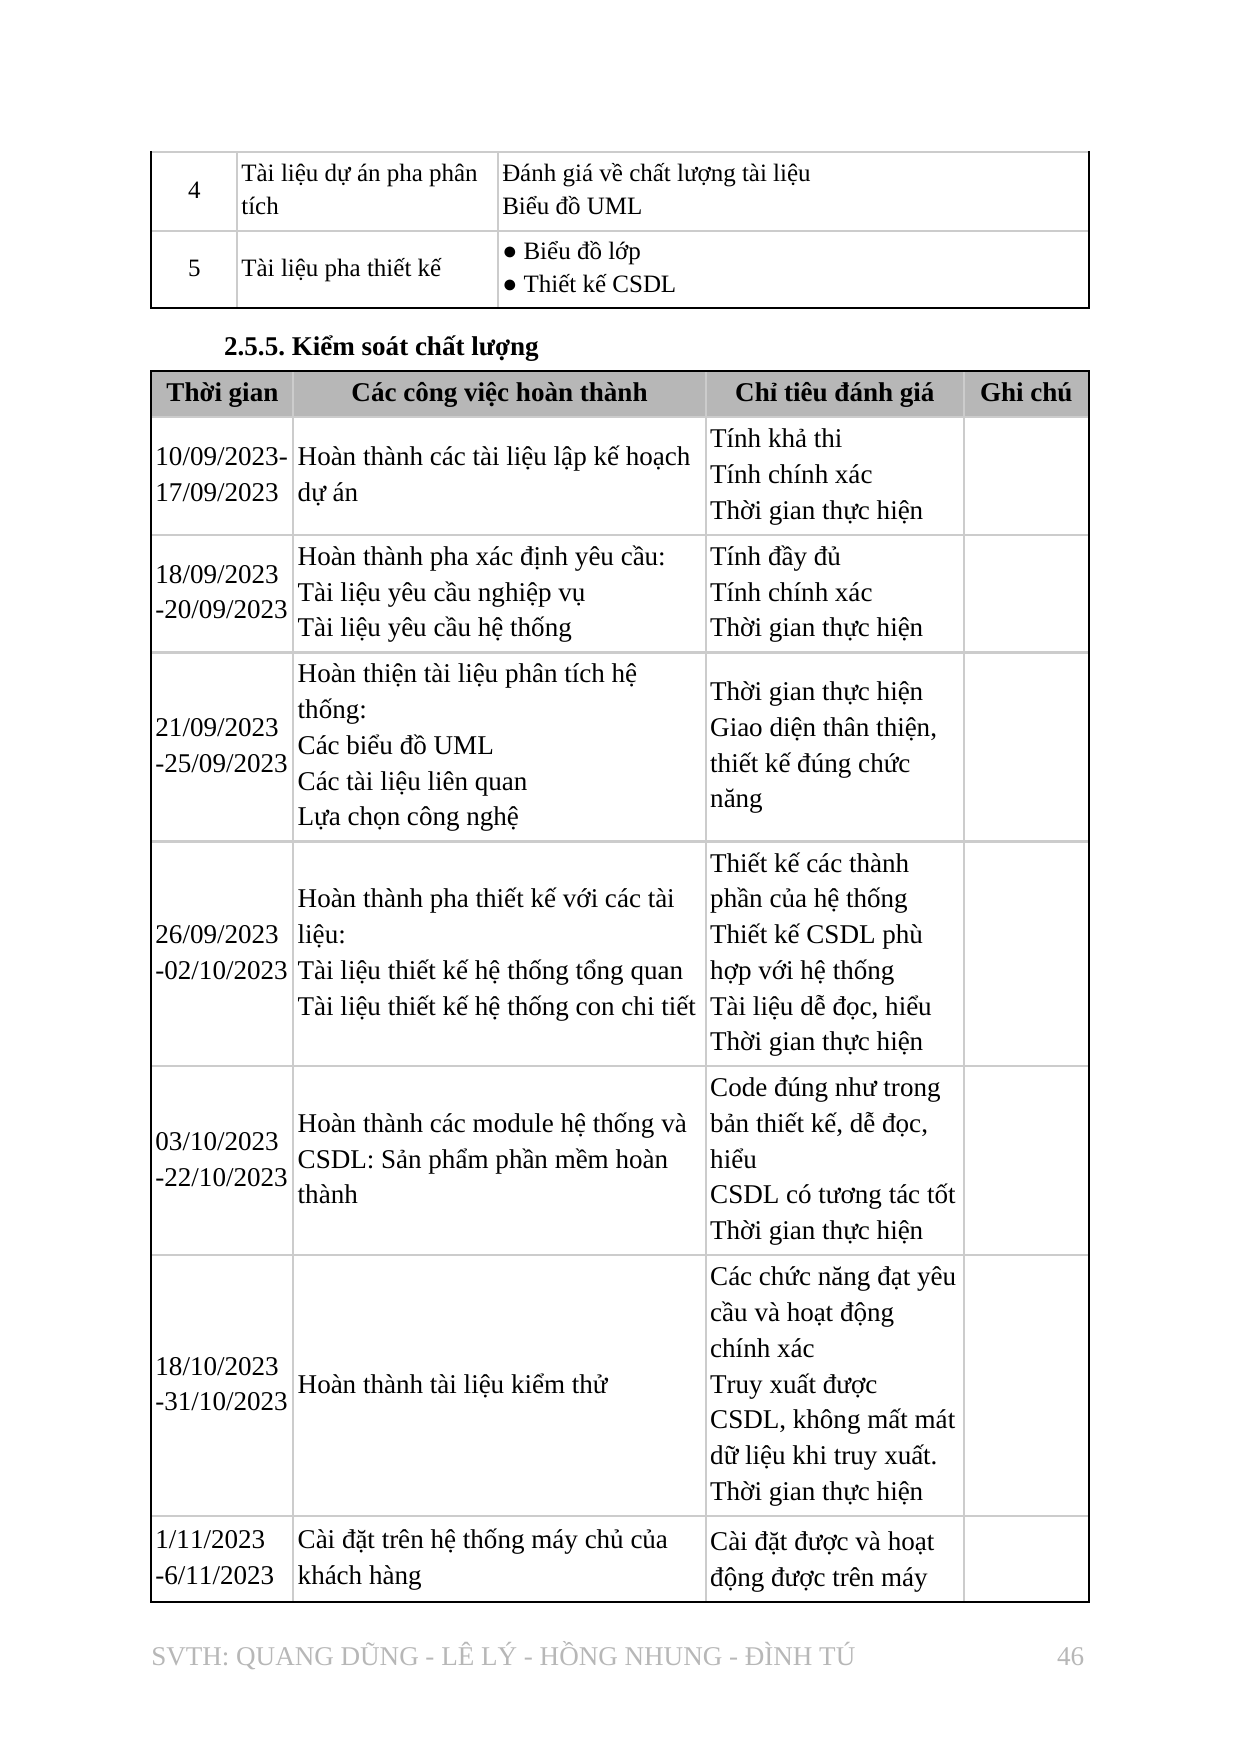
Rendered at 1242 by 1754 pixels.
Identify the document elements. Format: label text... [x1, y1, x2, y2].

table_cell 18/09/2023 -20/09/2023 [152, 536, 292, 651]
subtitle 2.5.5. Kiểm soát chất lượng [224, 330, 1090, 361]
table_cell [965, 1517, 1088, 1601]
table_cell Hoàn thành pha thiết kế với các tài liệu: Tài liệu thiết kế hệ thống tổng quan Tài liệu thiết kế hệ thống con chi tiết [294, 843, 705, 1065]
table_cell Thời gian thực hiện Giao diện thân thiện, thiết kế đúng chức năng [707, 654, 963, 840]
table_cell [965, 418, 1088, 534]
table_cell Hoàn thành pha xác định yêu cầu: Tài liệu yêu cầu nghiệp vụ Tài liệu yêu cầu hệ thống [294, 536, 705, 651]
table_cell Hoàn thành tài liệu kiểm thử [294, 1256, 705, 1515]
table_cell Hoàn thành các tài liệu lập kế hoạch dự án [294, 418, 705, 534]
table_cell Tính đầy đủ Tính chính xác Thời gian thực hiện [707, 536, 963, 651]
table_cell Tài liệu pha thiết kế [238, 232, 497, 307]
table_cell 4 [152, 153, 236, 230]
table_cell Code đúng như trong bản thiết kế, dễ đọc, hiểu CSDL có tương tác tốt Thời gian thực hiện [707, 1067, 963, 1254]
table_cell [965, 536, 1088, 651]
table_cell Đánh giá về chất lượng tài liệu Biểu đồ UML [499, 153, 1088, 230]
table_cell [707, 1517, 963, 1601]
table_cell [965, 1256, 1088, 1515]
table_header Ghi chú [965, 372, 1088, 416]
table_cell 21/09/2023 -25/09/2023 [152, 654, 292, 840]
table_header Thời gian [152, 372, 292, 416]
table_cell Hoàn thành các module hệ thống và CSDL: Sản phẩm phần mềm hoàn thành [294, 1067, 705, 1254]
table_cell [965, 843, 1088, 1065]
table_cell Tính khả thi Tính chính xác Thời gian thực hiện [707, 418, 963, 534]
table_cell [965, 1067, 1088, 1254]
table_cell Các chức năng đạt yêu cầu và hoạt động chính xác Truy xuất được CSDL, không mất mát dữ liệu khi truy xuất. Thời gian thực hiện [707, 1256, 963, 1515]
table_cell ● Biểu đồ lớp ● Thiết kế CSDL [499, 232, 1088, 307]
table_cell 5 [152, 232, 236, 307]
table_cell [294, 1517, 705, 1601]
table_cell Hoàn thiện tài liệu phân tích hệ thống: Các biểu đồ UML Các tài liệu liên quan Lựa chọn công nghệ [294, 654, 705, 840]
table_cell Tài liệu dự án pha phân tích [238, 153, 497, 230]
table_header Chỉ tiêu đánh giá [707, 372, 963, 416]
table_cell 18/10/2023 -31/10/2023 [152, 1256, 292, 1515]
table_header Các công việc hoàn thành [294, 372, 705, 416]
table_cell 03/10/2023 -22/10/2023 [152, 1067, 292, 1254]
table_cell 10/09/2023- 17/09/2023 [152, 418, 292, 534]
table_cell [965, 654, 1088, 840]
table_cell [152, 1517, 292, 1601]
table_cell Thiết kế các thành phần của hệ thống Thiết kế CSDL phù hợp với hệ thống Tài liệu dễ đọc, hiểu Thời gian thực hiện [707, 843, 963, 1065]
table_cell 26/09/2023 -02/10/2023 [152, 843, 292, 1065]
